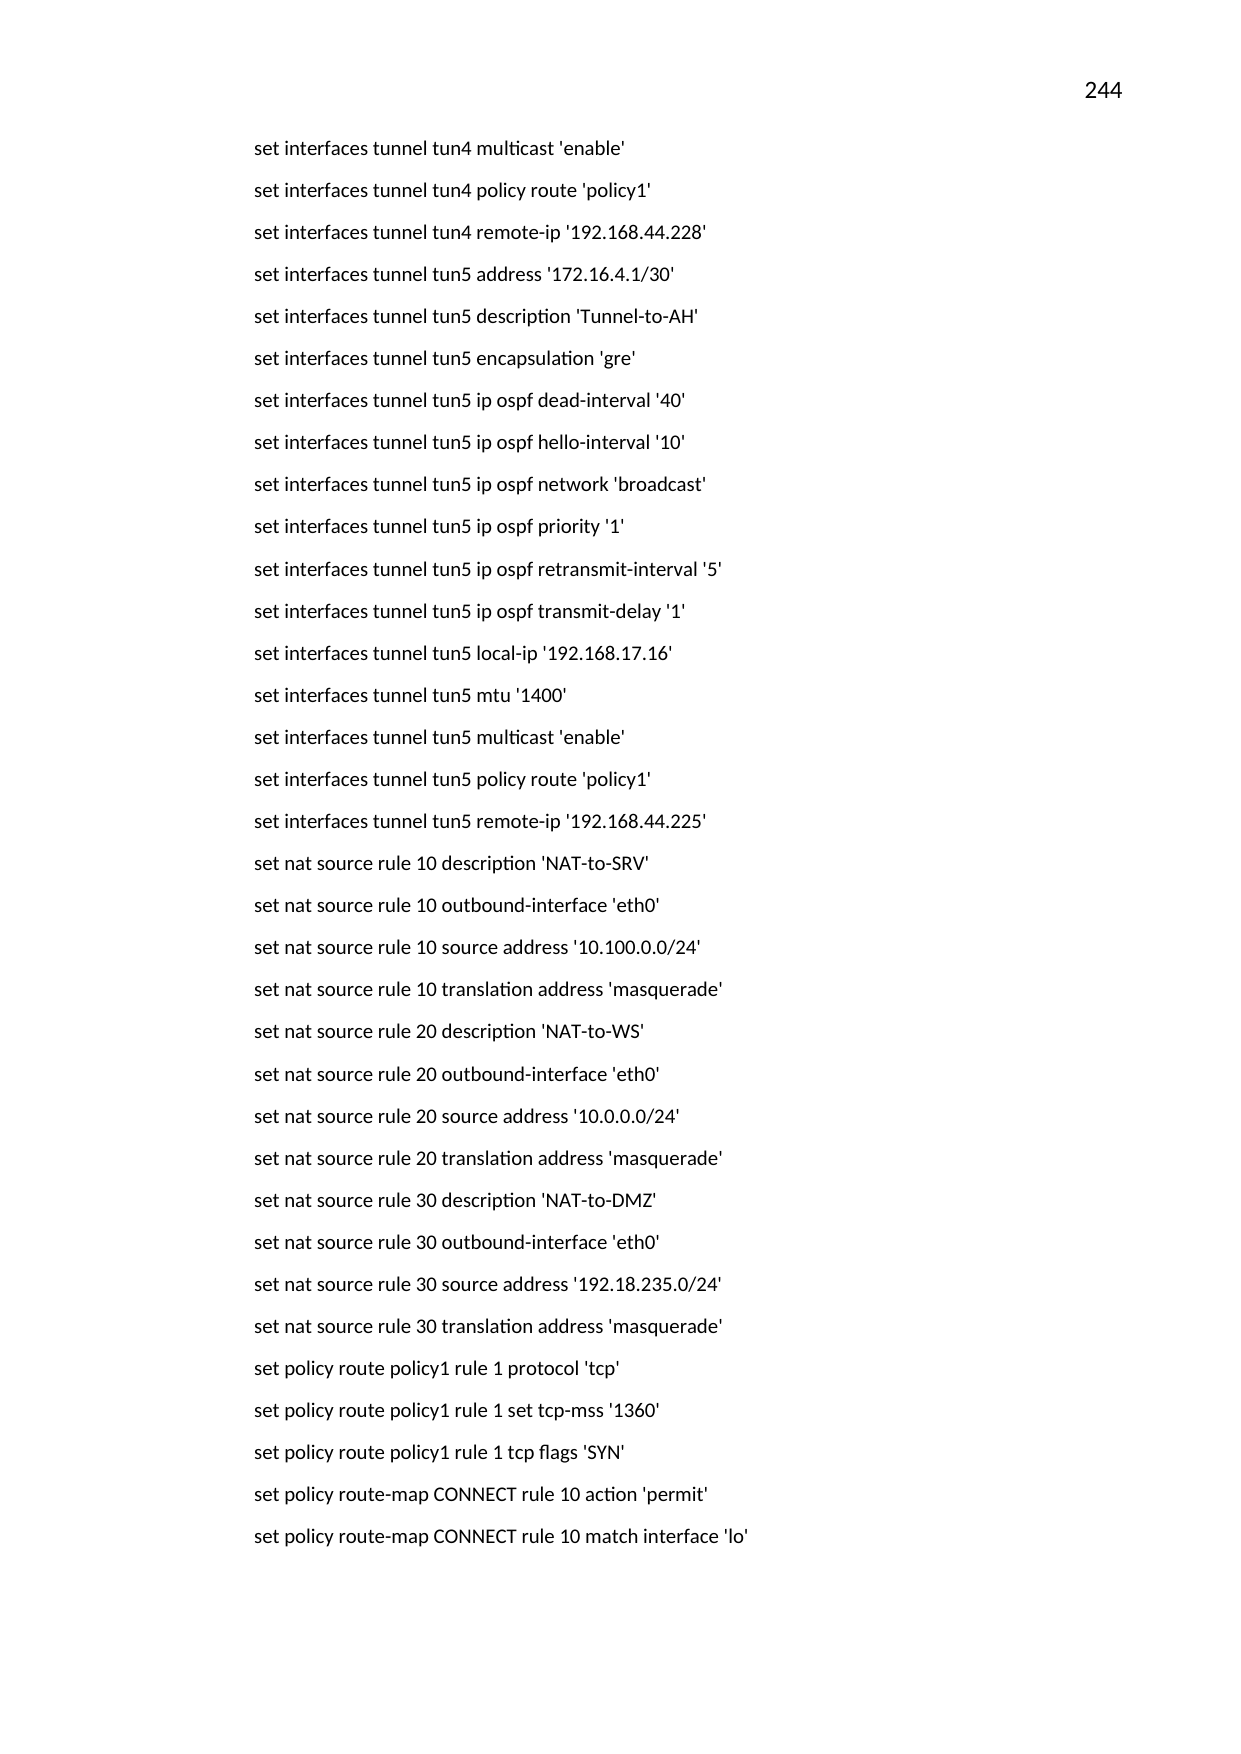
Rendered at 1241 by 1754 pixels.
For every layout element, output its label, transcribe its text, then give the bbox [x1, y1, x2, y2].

text set interfaces tunnel tun5 remote-ip '192.168.44.225' [254, 808, 1122, 834]
text set nat source rule 20 source address '10.0.0.0/24' [254, 1103, 1122, 1128]
text set nat source rule 20 translation address 'masquerade' [254, 1145, 1122, 1170]
text set interfaces tunnel tun5 ip ospf dead-interval '40' [254, 387, 1122, 413]
text set interfaces tunnel tun5 ip ospf retransmit-interval '5' [254, 556, 1122, 581]
text set interfaces tunnel tun4 remote-ip '192.168.44.228' [254, 219, 1122, 244]
text set nat source rule 30 description 'NAT-to-DMZ' [254, 1187, 1122, 1212]
text set nat source rule 20 description 'NAT-to-WS' [254, 1019, 1122, 1044]
text set policy route policy1 rule 1 tcp flags 'SYN' [254, 1439, 1122, 1465]
text set nat source rule 10 description 'NAT-to-SRV' [254, 850, 1122, 876]
text set interfaces tunnel tun5 ip ospf transmit-delay '1' [254, 598, 1122, 623]
text set interfaces tunnel tun5 encapsulation 'gre' [254, 345, 1122, 371]
text set nat source rule 10 translation address 'masquerade' [254, 977, 1122, 1002]
text set interfaces tunnel tun4 policy route 'policy1' [254, 177, 1122, 202]
text set policy route policy1 rule 1 protocol 'tcp' [254, 1355, 1122, 1381]
text set policy route-map CONNECT rule 10 match interface 'lo' [254, 1524, 1122, 1549]
text set interfaces tunnel tun5 local-ip '192.168.17.16' [254, 640, 1122, 665]
text set policy route policy1 rule 1 set tcp-mss '1360' [254, 1397, 1122, 1423]
text set interfaces tunnel tun4 multicast 'enable' [254, 135, 1122, 160]
text set nat source rule 10 outbound-interface 'eth0' [254, 892, 1122, 918]
text set interfaces tunnel tun5 policy route 'policy1' [254, 766, 1122, 792]
text set nat source rule 10 source address '10.100.0.0/24' [254, 934, 1122, 960]
text set interfaces tunnel tun5 multicast 'enable' [254, 724, 1122, 749]
text set nat source rule 20 outbound-interface 'eth0' [254, 1061, 1122, 1086]
text set interfaces tunnel tun5 address '172.16.4.1/30' [254, 261, 1122, 287]
text set nat source rule 30 translation address 'masquerade' [254, 1313, 1122, 1339]
text set policy route-map CONNECT rule 10 action 'permit' [254, 1482, 1122, 1507]
text set interfaces tunnel tun5 ip ospf hello-interval '10' [254, 429, 1122, 455]
text set interfaces tunnel tun5 description 'Tunnel-to-AH' [254, 303, 1122, 329]
text set nat source rule 30 outbound-interface 'eth0' [254, 1229, 1122, 1254]
text set interfaces tunnel tun5 mtu '1400' [254, 682, 1122, 707]
text set interfaces tunnel tun5 ip ospf priority '1' [254, 514, 1122, 539]
text set interfaces tunnel tun5 ip ospf network 'broadcast' [254, 472, 1122, 497]
text set nat source rule 30 source address '192.18.235.0/24' [254, 1271, 1122, 1297]
